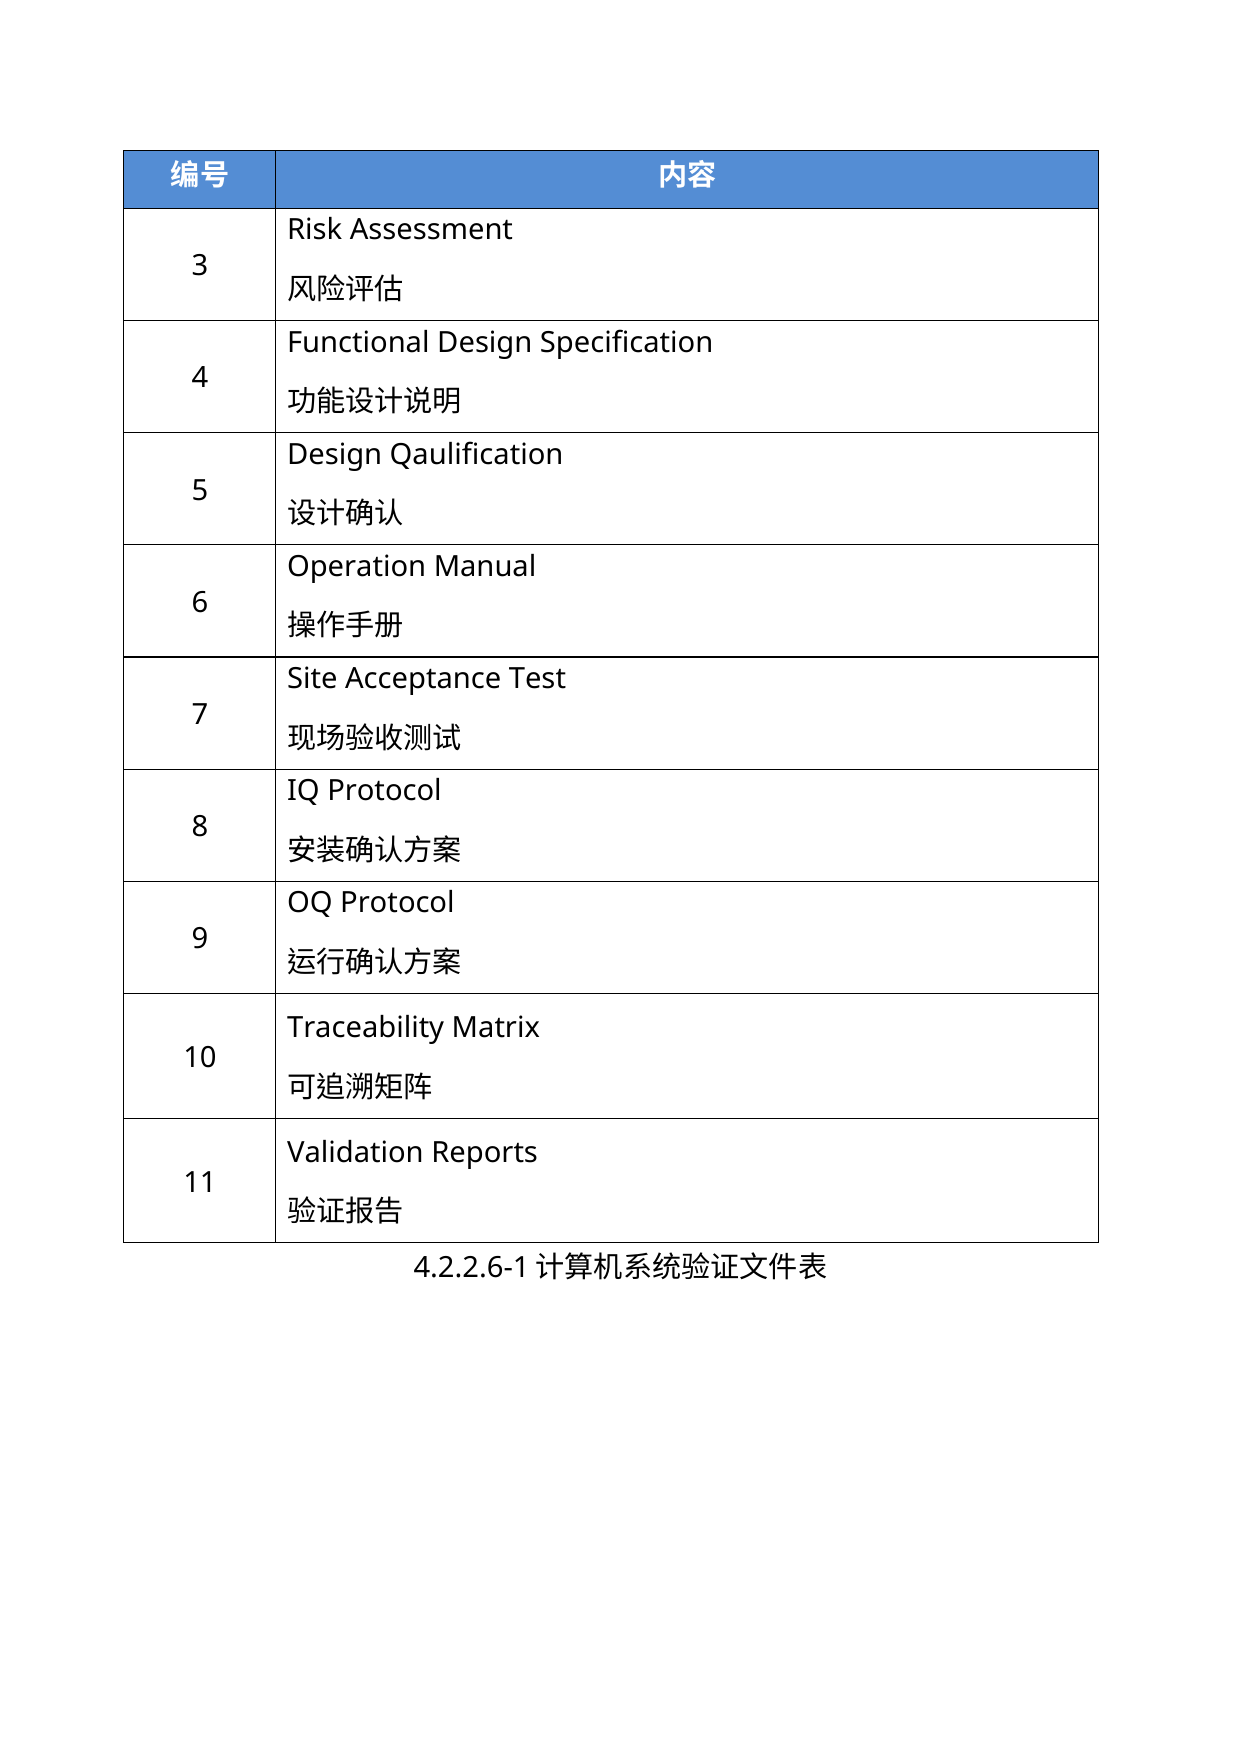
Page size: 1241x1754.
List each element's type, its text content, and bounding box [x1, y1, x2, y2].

table_cell 10 [124, 994, 275, 1118]
table_cell OQ Protocol 运行确认方案 [276, 882, 1098, 993]
table_cell 9 [124, 882, 275, 993]
table_cell Design Qaulification 设计确认 [276, 433, 1098, 544]
table_cell Traceability Matrix 可追溯矩阵 [276, 994, 1098, 1118]
table_cell Functional Design Specification 功能设计说明 [276, 321, 1098, 432]
table_cell 6 [124, 545, 275, 656]
table_cell Site Acceptance Test 现场验收测试 [276, 658, 1098, 768]
table_cell 5 [124, 433, 275, 544]
table_cell 7 [124, 658, 275, 768]
table_header 内容 [276, 151, 1098, 208]
table_cell 3 [124, 209, 275, 320]
table_cell IQ Protocol 安装确认方案 [276, 770, 1098, 881]
table_header 编号 [124, 151, 275, 208]
table_cell Validation Reports 验证报告 [276, 1119, 1098, 1242]
table_cell Operation Manual 操作手册 [276, 545, 1098, 656]
table_cell 8 [124, 770, 275, 881]
table_cell 4 [124, 321, 275, 432]
table_cell Risk Assessment 风险评估 [276, 209, 1098, 320]
text 4.2.2.6-1计算机系统验证文件表 [112, 1243, 1128, 1286]
table_cell 11 [124, 1119, 275, 1242]
